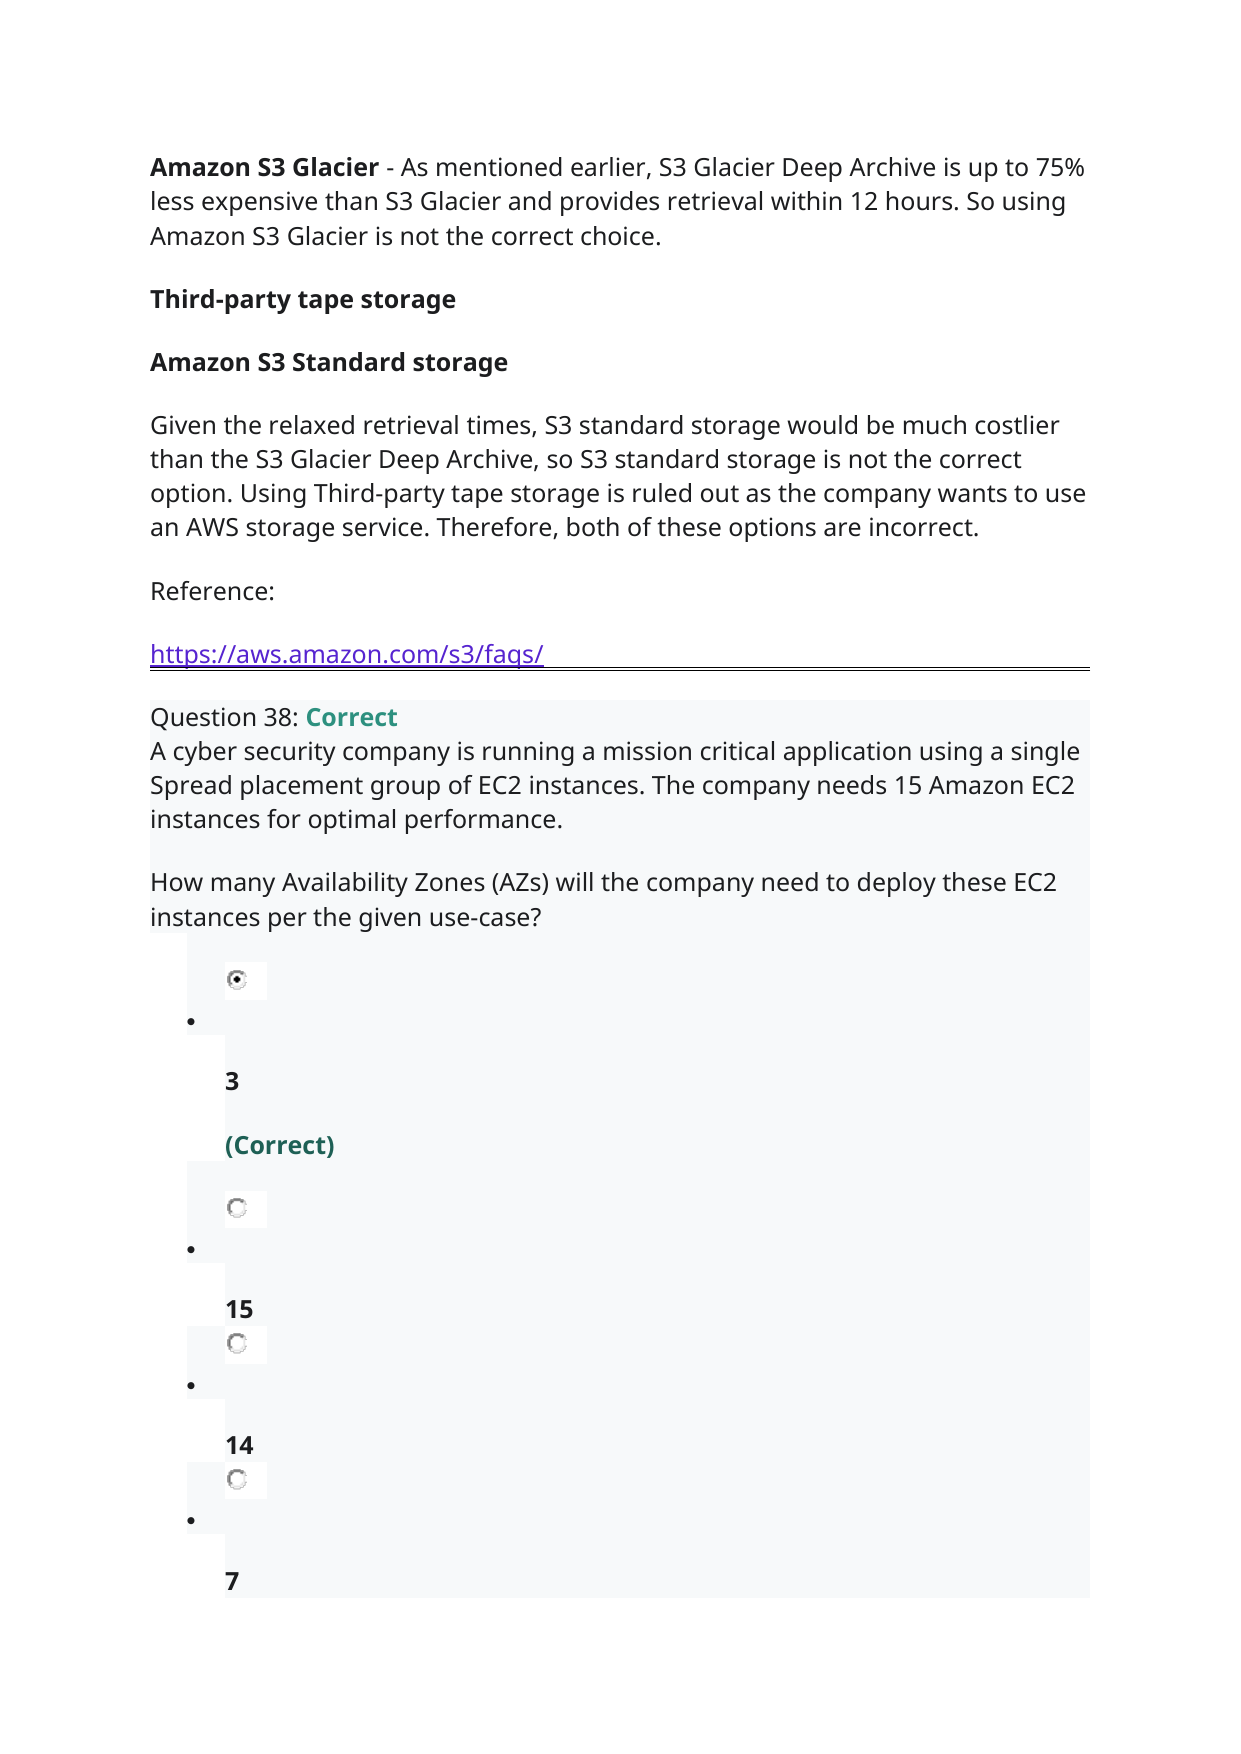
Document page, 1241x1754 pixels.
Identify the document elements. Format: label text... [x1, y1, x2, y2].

text Amazon S3 Glacier - As mentioned earlier, S3 Glacier Deep Archive is up to 75% less expensive than S3 Glacier and provides retrieval within 12 hours. So using Amazon S3 Glacier is not the correct choice. [150, 150, 1090, 252]
text https://aws.amazon.com/s3/faqs/ [150, 636, 1090, 667]
text 3 [225, 1064, 1090, 1098]
text Amazon S3 Standard storage [150, 344, 1090, 379]
text (Correct) [225, 1127, 1090, 1161]
text A cyber security company is running a mission critical application using a single Spread placement group of EC2 instances. The company needs 15 Amazon EC2 instances for optimal performance. [150, 734, 1090, 836]
text Question 38: Correct [150, 700, 1090, 734]
text 15 [225, 1292, 1090, 1326]
text How many Availability Zones (AZs) will the company need to deploy these EC2 instances per the given use-case? [150, 865, 1090, 933]
text 7 [225, 1564, 1090, 1598]
text 14 [225, 1428, 1090, 1462]
text Third-party tape storage [150, 281, 1090, 315]
text Given the relaxed retrieval times, S3 standard storage would be much costlier than the S3 Glacier Deep Archive, so S3 standard storage is not the correct option. Using Third-party tape storage is ruled out as the company wants to use an AWS storage service. Therefore, both of these options are incorrect. [150, 408, 1090, 544]
text Reference: [150, 573, 1090, 607]
